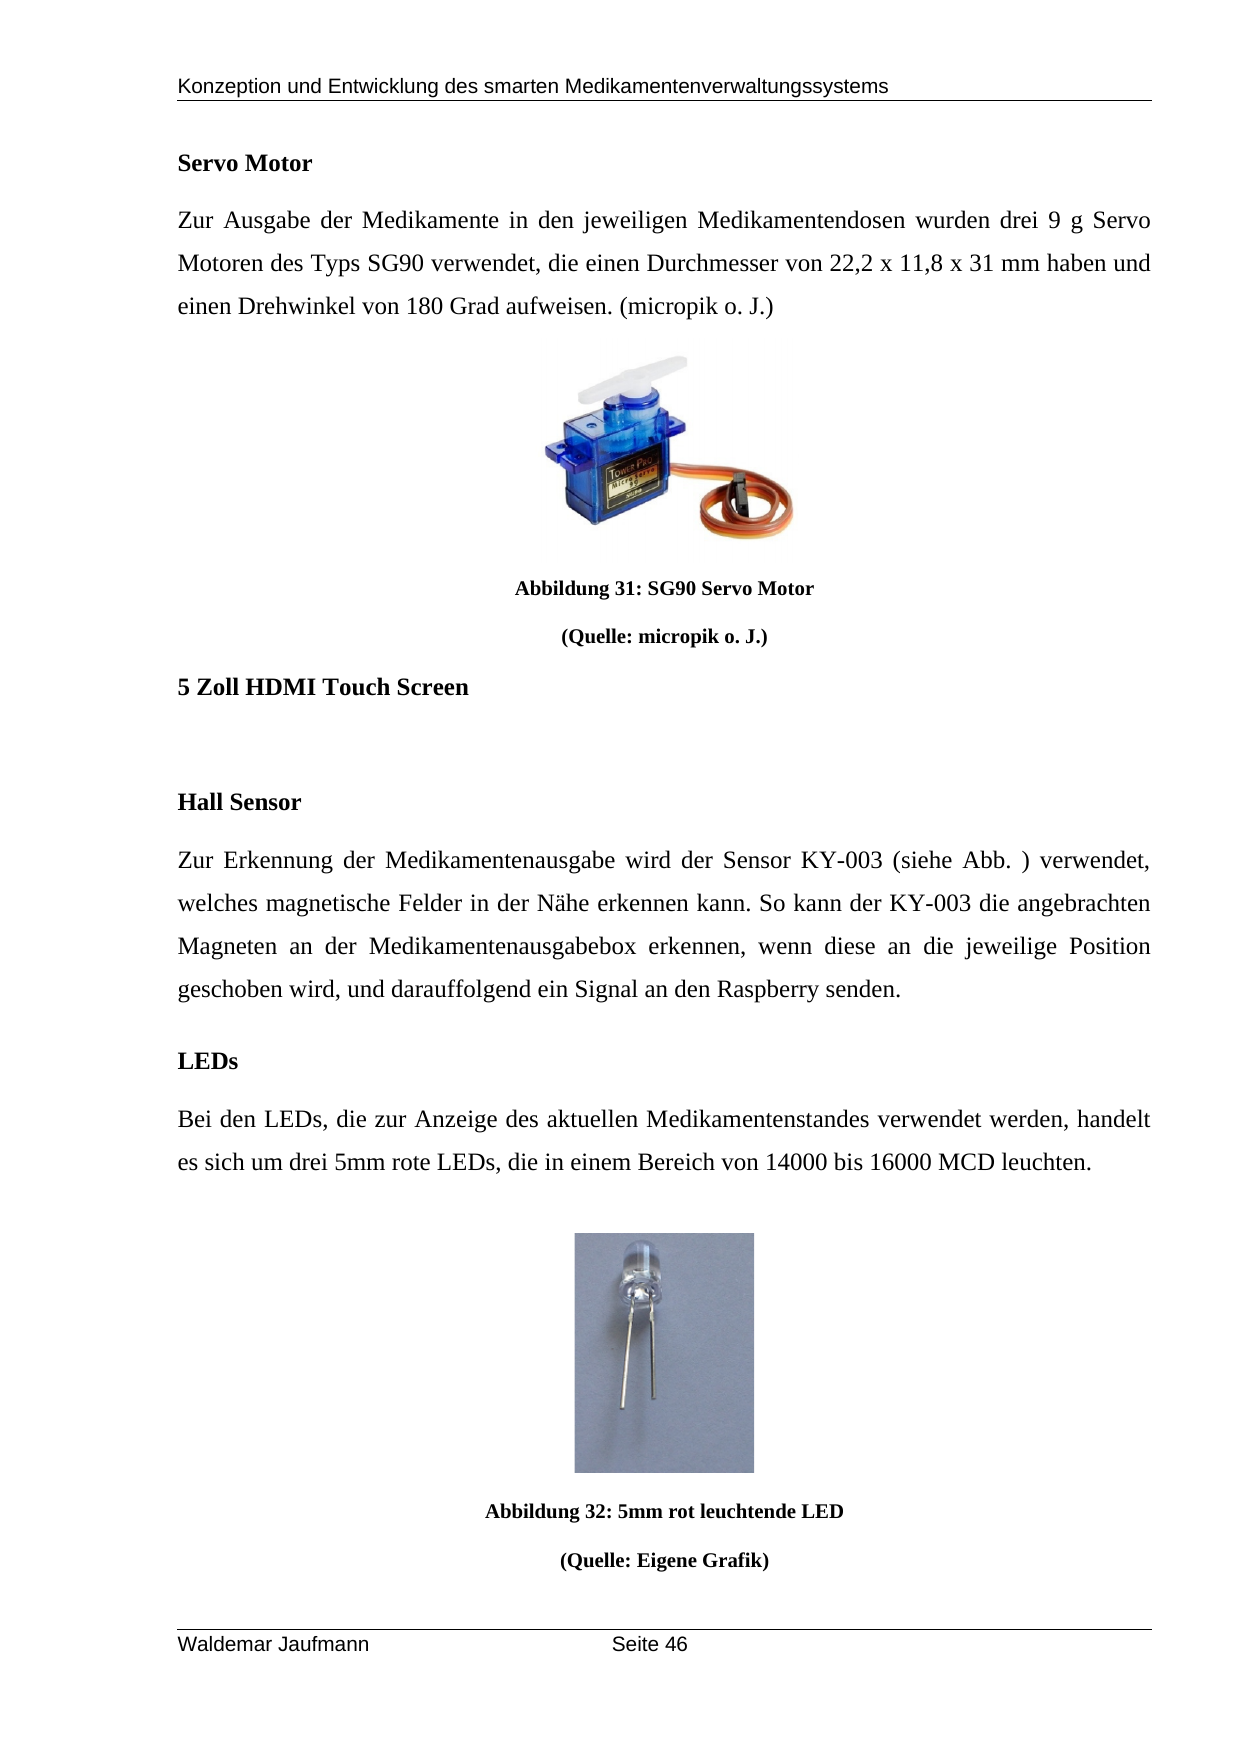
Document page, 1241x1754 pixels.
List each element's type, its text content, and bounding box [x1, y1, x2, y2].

picture [574, 1233, 755, 1473]
text Servo Motor [177, 148, 1152, 176]
text (Quelle: Eigene Grafik) [177, 1548, 1152, 1572]
text Hall Sensor [177, 787, 1152, 816]
text Zur Erkennung der Medikamentenausgabe wird der Sensor KY-003 (siehe Abb. ) verwendet, welches magnetische Felder in der Nähe erkennen kann. So kann der KY-003 die angebrachten Magneten an der Medikamentenausgabebox erkennen, wenn diese an die jeweilige Position geschoben wird, und darauffolgend ein Signal an den Raspberry senden. [177, 845, 1152, 1003]
text Bei den LEDs, die zur Anzeige des aktuellen Medikamentenstandes verwendet werden, handelt es sich um drei 5mm rote LEDs, die in einem Bereich von 14000 bis 16000 MCD leuchten. [177, 1104, 1152, 1176]
text 5 Zoll HDMI Touch Screen [177, 672, 1152, 701]
text Zur Ausgabe der Medikamente in den jeweiligen Medikamentendosen wurden drei 9 g Servo Motoren des Typs SG90 verwendet, die einen Durchmesser von 22,2 x 11,8 x 31 mm haben und einen Drehwinkel von 180 Grad aufweisen. (micropik o. J.) [177, 205, 1152, 320]
text (Quelle: micropik o. J.) [177, 624, 1152, 648]
picture [530, 334, 799, 563]
text LEDs [177, 1046, 1152, 1075]
